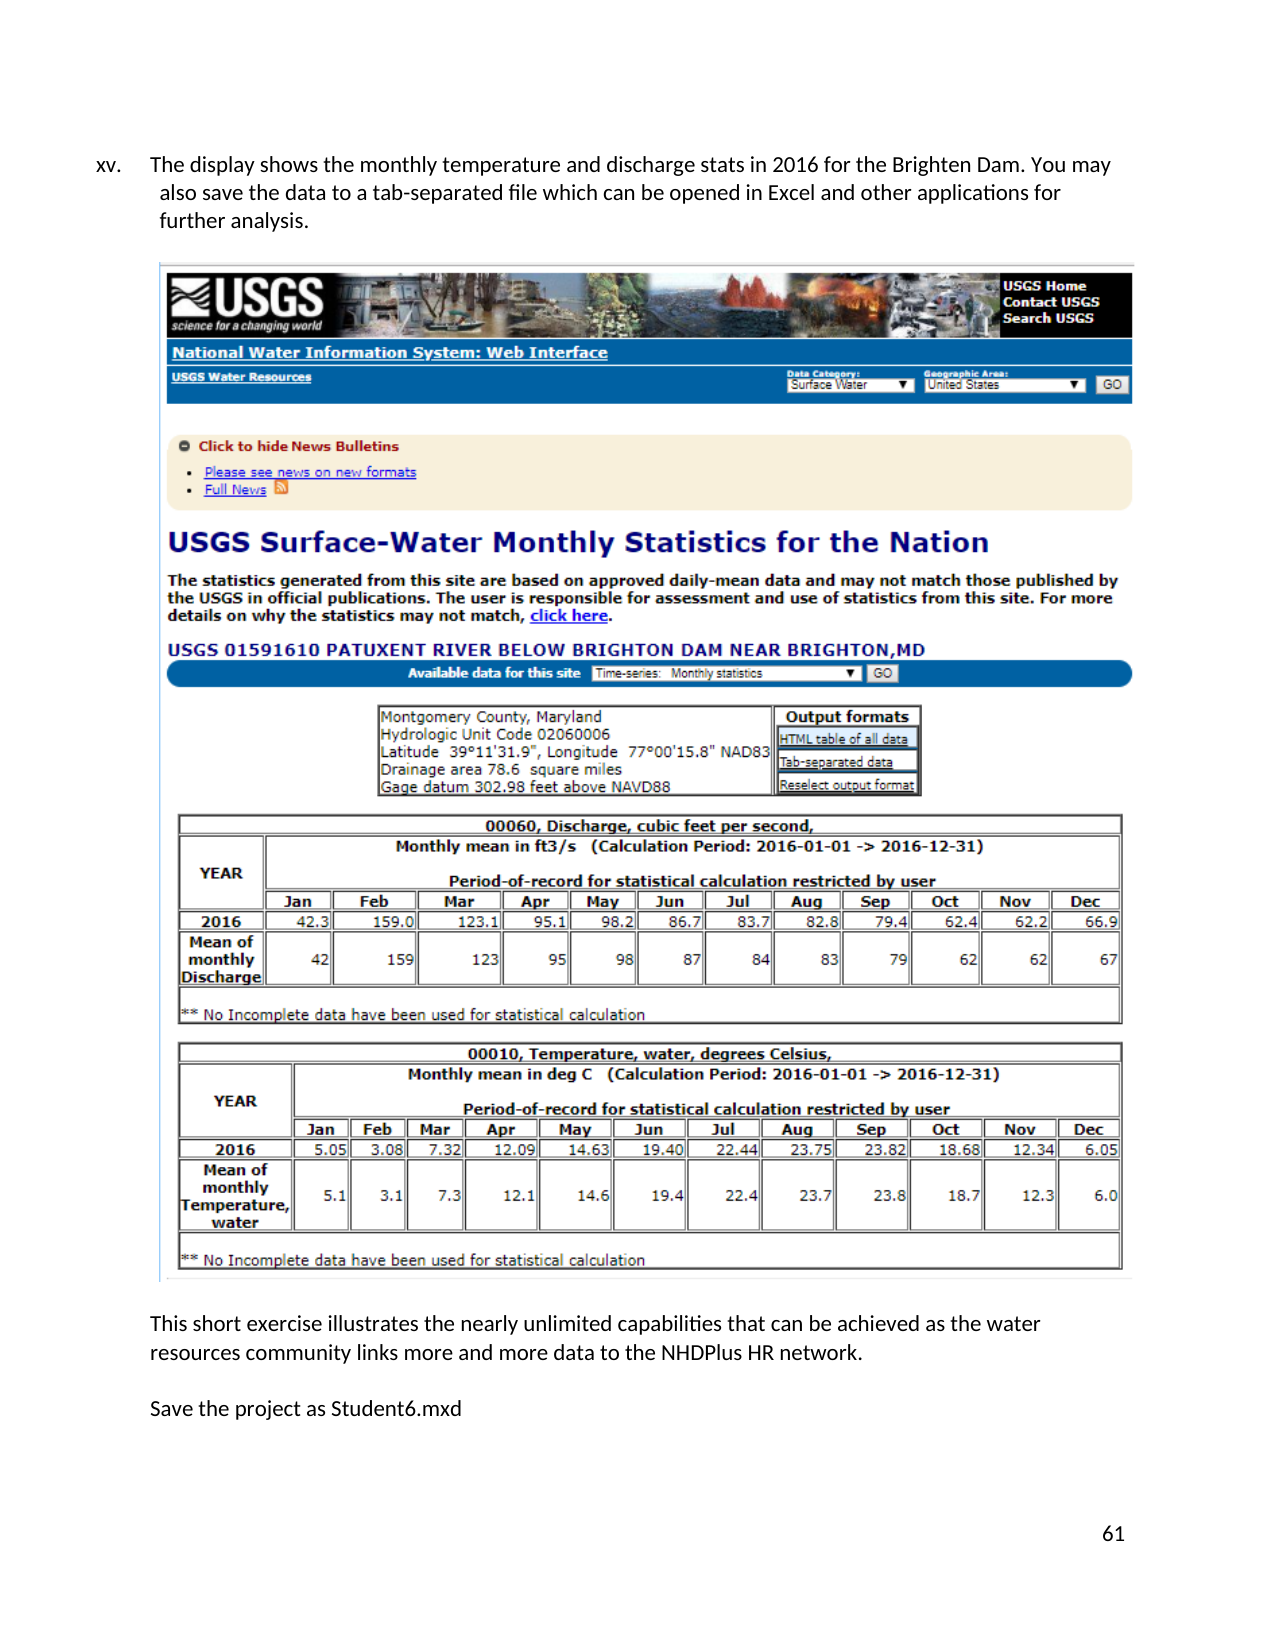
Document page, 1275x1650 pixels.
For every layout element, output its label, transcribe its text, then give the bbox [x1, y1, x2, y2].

picture [159, 262, 1135, 1282]
text Save the project as Student6.mxd [150, 1394, 1125, 1422]
text This short exercise illustrates the nearly unlimited capabilities that can be achieved as the water resources community links more and more data to the NHDPlus HR network. [150, 1309, 1125, 1366]
list The display shows the monthly temperature and discharge stats in 2016 for the Brighten Dam. You may also save the data to a tab-separated file which can be opened in Excel and other applications for further analysis. [122, 150, 1125, 234]
